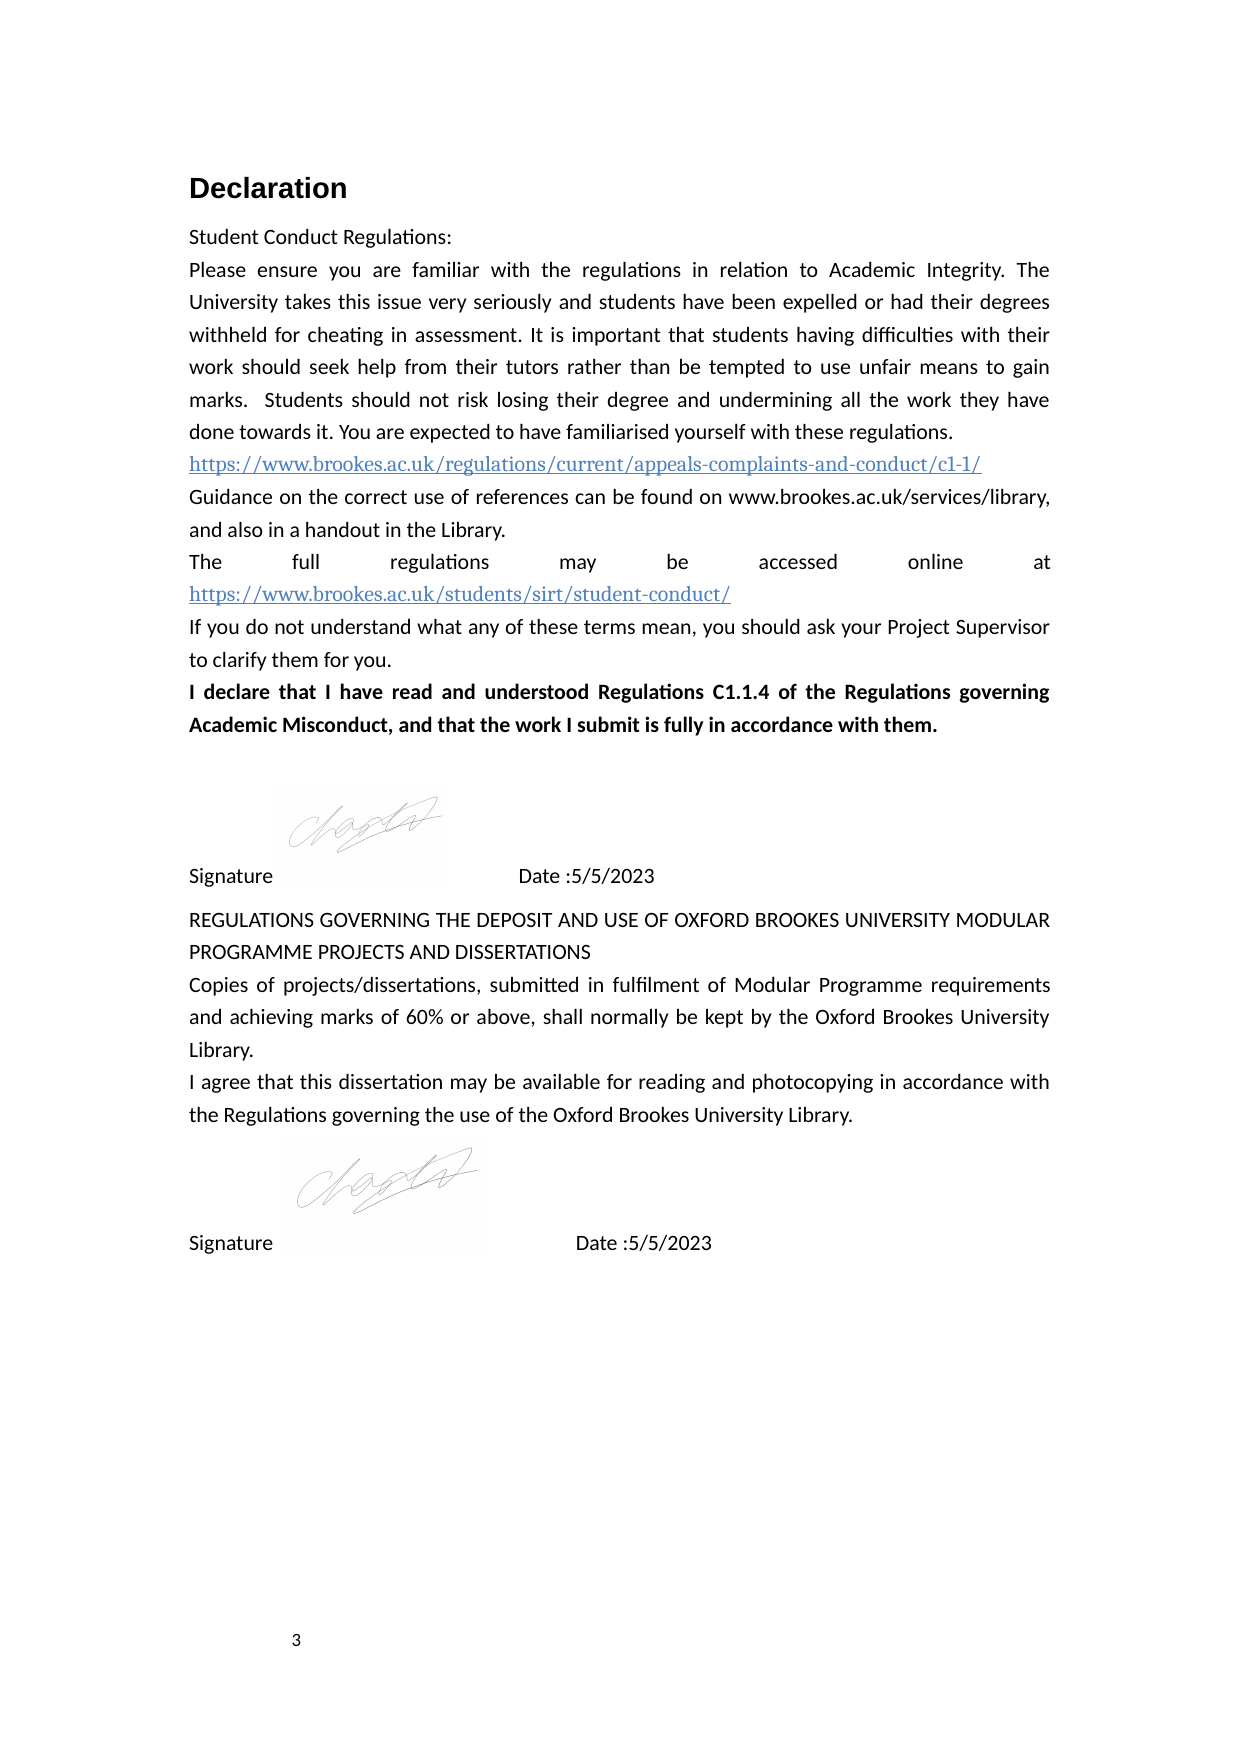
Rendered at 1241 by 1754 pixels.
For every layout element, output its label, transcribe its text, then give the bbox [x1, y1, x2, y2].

text If you do not understand what any of these terms mean, you should ask your Project Supervisor to clarify them for you. [189, 611, 1051, 676]
text Declaration [189, 156, 1051, 221]
text I declare that I have read and understood Regulations C1.1.4 of the Regulations governing Academic Misconduct, and that the work I submit is fully in accordance with them. [189, 676, 1051, 741]
text https://www.brookes.ac.uk/regulations/current/appeals-complaints-and-conduct/c1-1/ [189, 448, 1051, 481]
text Guidance on the correct use of references can be found on www.brookes.ac.uk/services/library, and also in a handout in the Library. [189, 481, 1051, 546]
text Copies of projects/dissertations, submitted in fulfilment of Modular Programme requirements and achieving marks of 60% or above, shall normally be kept by the Oxford Brookes University Library. [189, 968, 1051, 1066]
picture [278, 1135, 487, 1251]
text I agree that this dissertation may be available for reading and photocopying in accordance with the Regulations governing the use of the Oxford Brookes University Library. [189, 1066, 1051, 1131]
text Signature Date :5/5/2023 [189, 1131, 1051, 1261]
text Student Conduct Regulations: [189, 221, 1051, 253]
text REGULATIONS GOVERNING THE DEPOSIT AND USE OF OXFORD BROOKES UNIVERSITY MODULAR PROGRAMME PROJECTS AND DISSERTATIONS [189, 903, 1051, 968]
text Please ensure you are familiar with the regulations in relation to Academic Integrity. The University takes this issue very seriously and students have been expelled or had their degrees withheld for cheating in assessment. It is important that students having difficulties with their work should seek help from their tutors rather than be tempted to use unfair means to gain marks. Students should not risk losing their degree and undermining all the work they have done towards it. You are expected to have familiarised yourself with these regulations. [189, 253, 1051, 448]
picture [273, 786, 450, 884]
text The full regulations may be accessed online at https://www.brookes.ac.uk/students/sirt/student-conduct/ [189, 546, 1051, 611]
text Signature Date :5/5/2023 [189, 773, 1051, 903]
